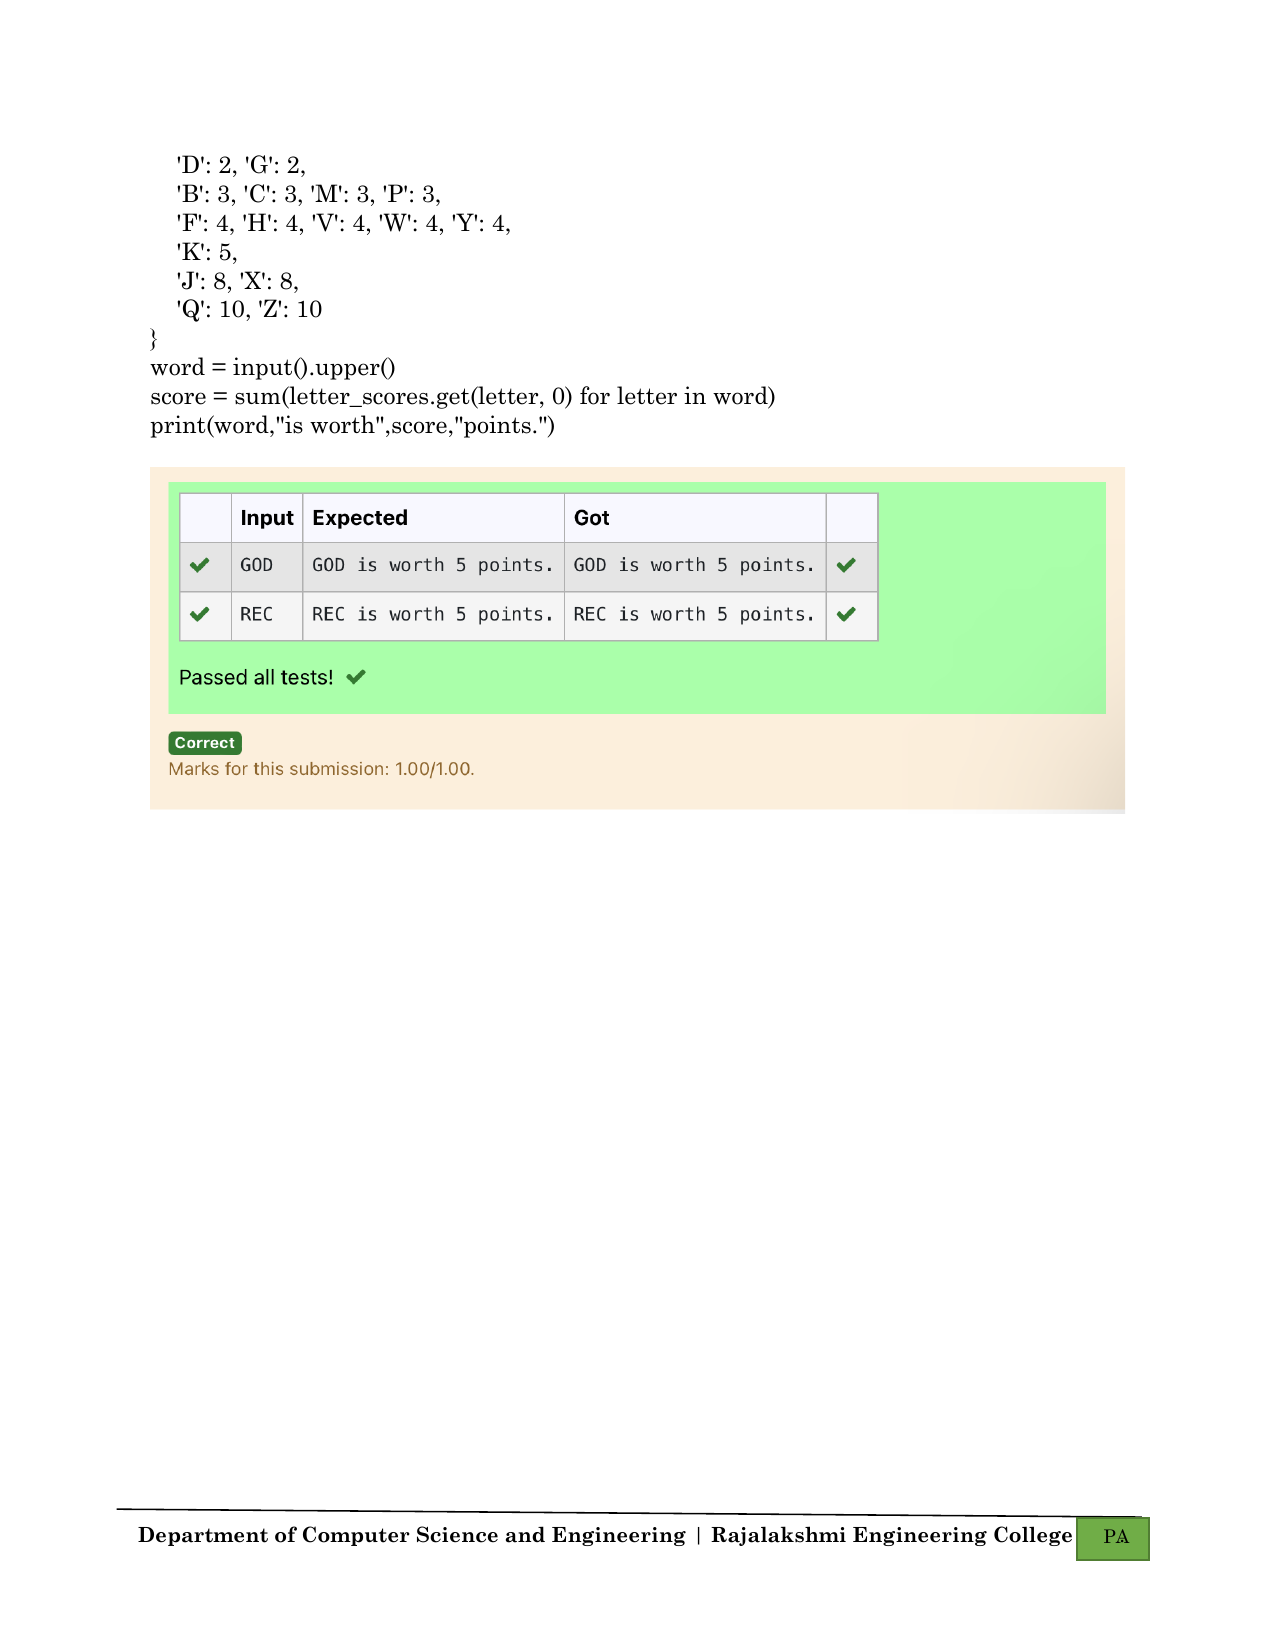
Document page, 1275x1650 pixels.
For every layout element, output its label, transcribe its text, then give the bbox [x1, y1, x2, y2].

text 'F': 4, 'H': 4, 'V': 4, 'W': 4, 'Y': 4, [150, 208, 1125, 237]
text 'J': 8, 'X': 8, [150, 265, 1125, 294]
text 'K': 5, [150, 237, 1125, 265]
text 'B': 3, 'C': 3, 'M': 3, 'P': 3, [150, 179, 1125, 208]
text score = sum(letter_scores.get(letter, 0) for letter in word) [150, 381, 1125, 410]
text 'D': 2, 'G': 2, [150, 150, 1125, 179]
text } [150, 323, 1125, 352]
text word = input().upper() [150, 352, 1125, 381]
picture [150, 467, 1125, 814]
text print(word,"is worth",score,"points.") [150, 410, 1125, 438]
text 'Q': 10, 'Z': 10 [150, 294, 1125, 323]
